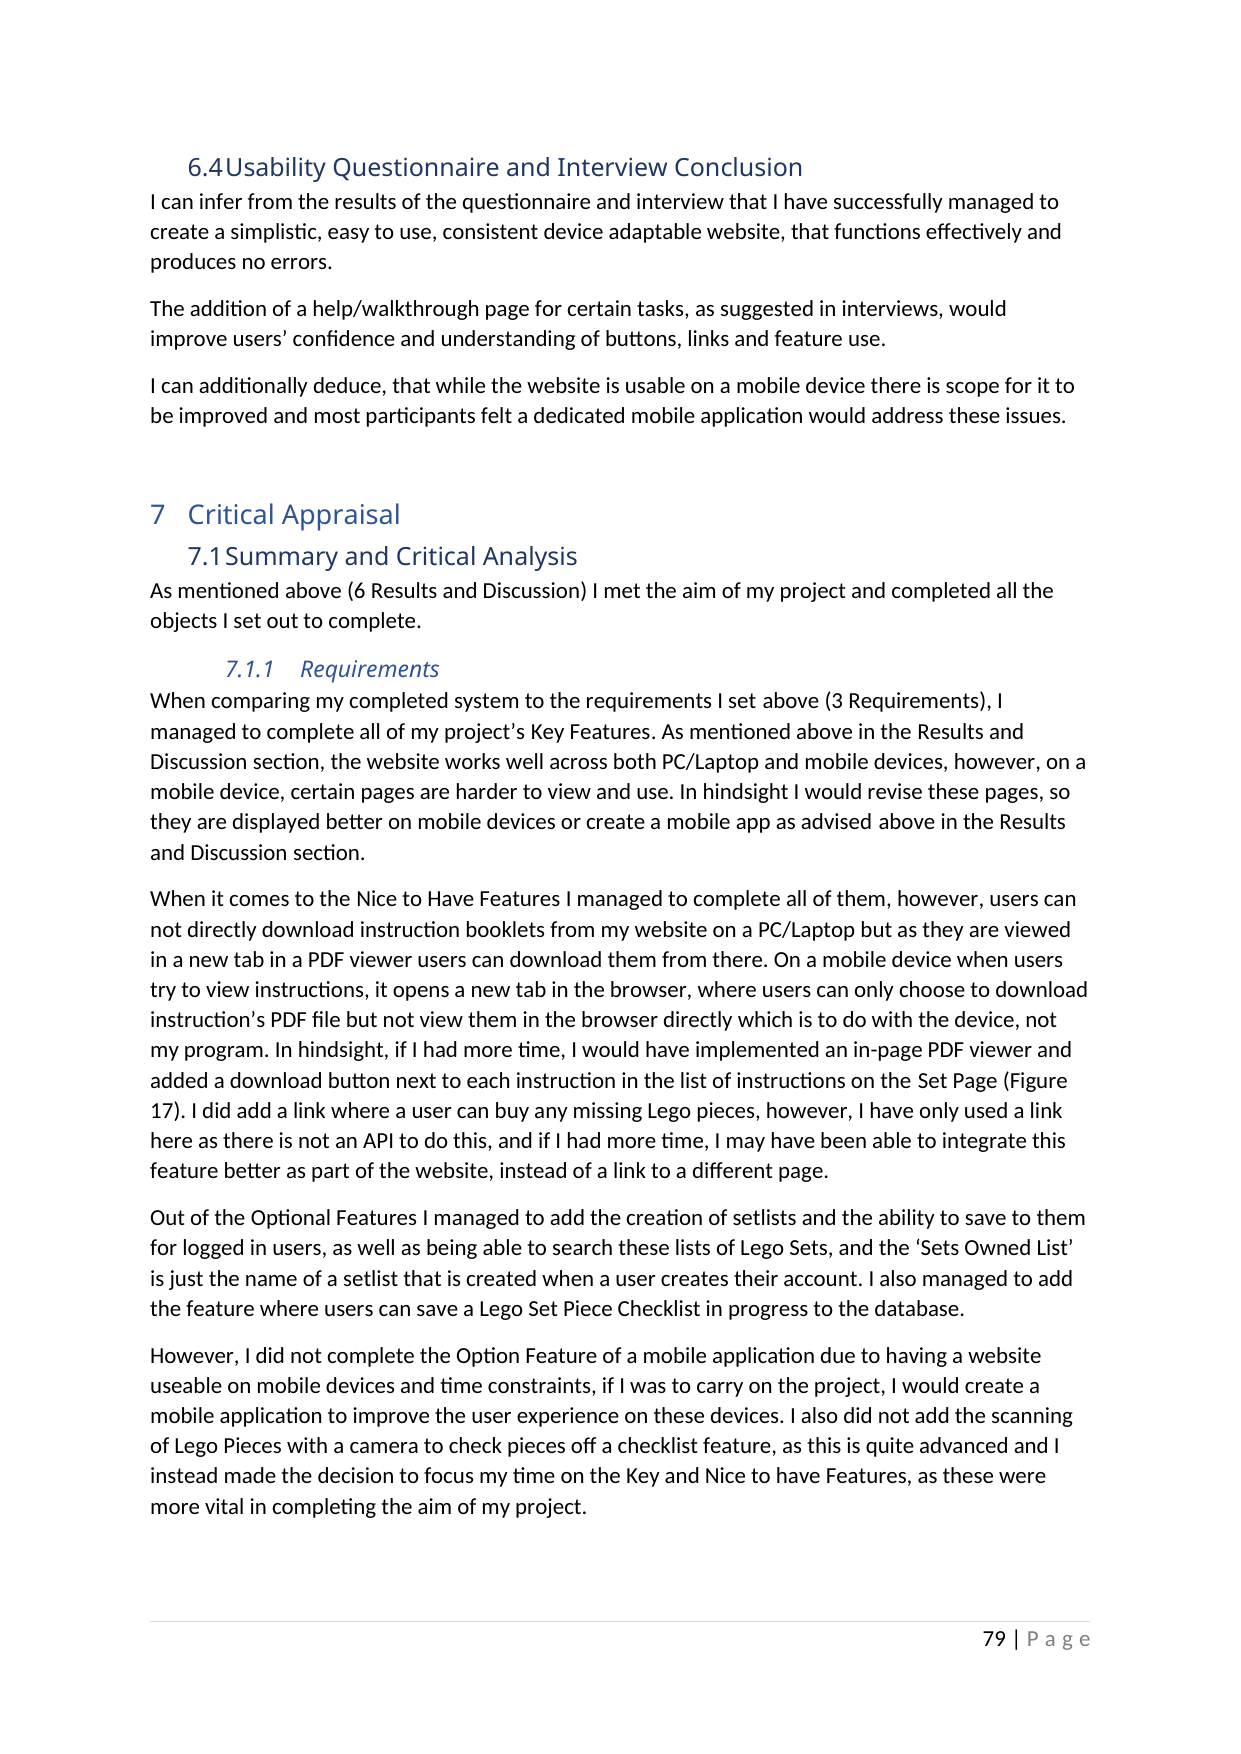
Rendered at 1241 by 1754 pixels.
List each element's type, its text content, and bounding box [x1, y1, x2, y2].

text When it comes to the Nice to Have Features I managed to complete all of them, however, users can not directly download instruction booklets from my website on a PC/Laptop but as they are viewed in a new tab in a PDF viewer users can download them from there. On a mobile device when users try to view instructions, it opens a new tab in the browser, where users can only choose to download instruction’s PDF file but not view them in the browser directly which is to do with the device, not my program. In hindsight, if I had more time, I would have implemented an in-page PDF viewer and added a download button next to each instruction in the list of instructions on the Set Page (Figure 17). I did add a link where a user can buy any missing Lego pieces, however, I have only used a link here as there is not an API to do this, and if I had more time, I may have been able to integrate this feature better as part of the website, instead of a link to a different page. [150, 884, 1090, 1184]
text However, I did not complete the Option Feature of a mobile application due to having a website useable on mobile devices and time constraints, if I was to carry on the project, I would create a mobile application to improve the user experience on these devices. I also did not add the scanning of Lego Pieces with a camera to check pieces off a checklist feature, as this is quite advanced and I instead made the decision to focus my time on the Key and Nice to have Features, as these were more vital in completing the aim of my project. [150, 1341, 1090, 1520]
text I can infer from the results of the questionnaire and interview that I have successfully managed to create a simplistic, easy to use, consistent device adaptable website, that functions effectively and produces no errors. [150, 187, 1090, 275]
subtitle Critical Appraisal [150, 495, 1090, 532]
subtitle Summary and Critical Analysis [187, 539, 1090, 573]
text The addition of a help/walkthrough page for certain tasks, as suggested in interviews, would improve users’ confidence and understanding of buttons, links and feature use. [150, 294, 1090, 352]
text I can additionally deduce, that while the website is usable on a mobile device there is scope for it to be improved and most participants felt a dedicated mobile application would address these issues. [150, 371, 1090, 429]
subtitle Usability Questionnaire and Interview Conclusion [187, 150, 1090, 184]
text As mentioned above (6 Results and Discussion) I met the aim of my project and completed all the objects I set out to complete. [150, 576, 1090, 634]
text When comparing my completed system to the requirements I set above (3 Requirements), I managed to complete all of my project’s Key Features. As mentioned above in the Results and Discussion section, the website works well across both PC/Laptop and mobile devices, however, on a mobile device, certain pages are harder to view and use. In hindsight I would revise these pages, so they are displayed better on mobile devices or create a mobile app as advised above in the Results and Discussion section. [150, 687, 1090, 866]
subtitle Requirements [225, 653, 1090, 684]
text Out of the Optional Features I managed to add the creation of setlists and the ability to save to them for logged in users, as well as being able to search these lists of Lego Sets, and the ‘Sets Owned List’ is just the name of a setlist that is created when a user creates their account. I also managed to add the feature where users can save a Lego Set Piece Checklist in progress to the database. [150, 1203, 1090, 1322]
